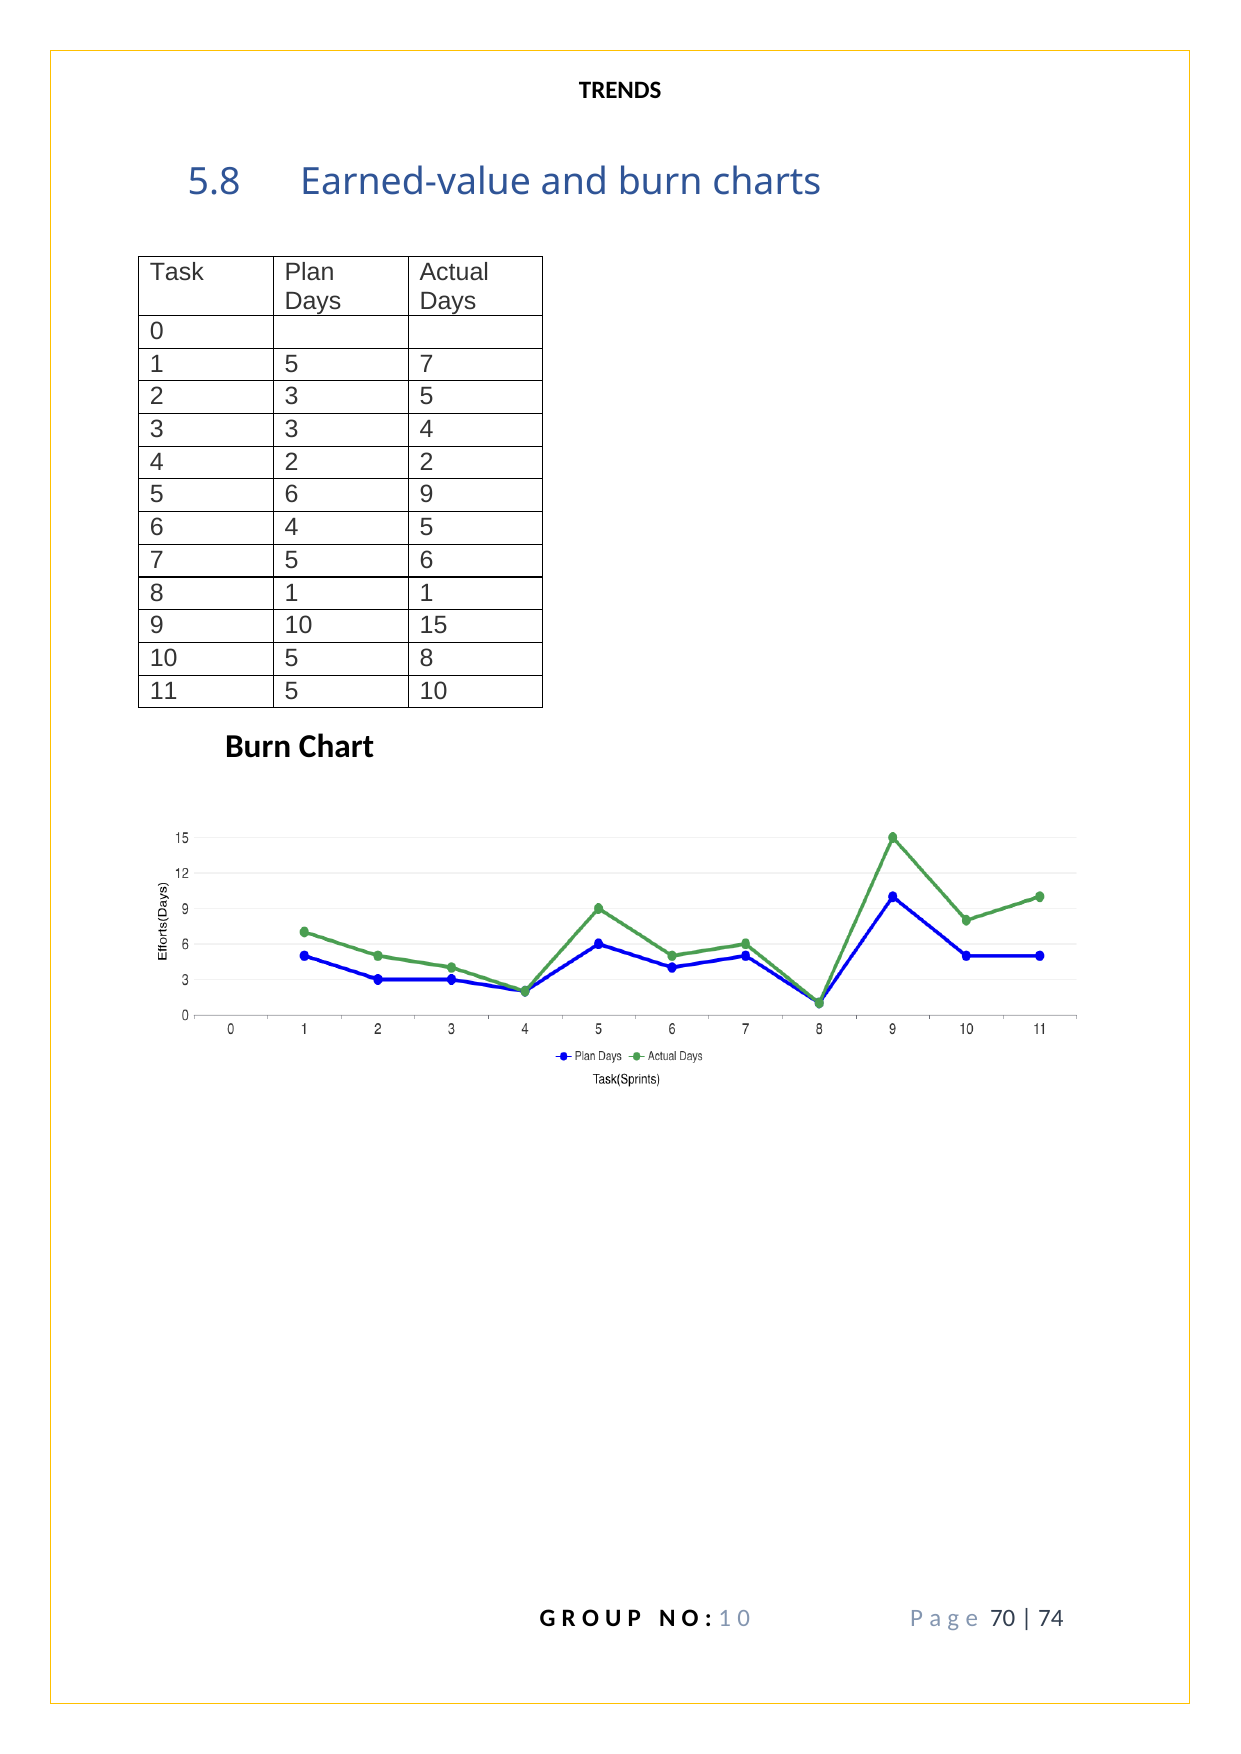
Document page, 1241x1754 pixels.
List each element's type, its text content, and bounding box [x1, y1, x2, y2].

table_cell 3 [274, 414, 408, 446]
table_cell [274, 316, 408, 347]
table_cell 11 [139, 676, 273, 707]
table_cell 9 [139, 610, 273, 642]
table_cell 6 [409, 545, 542, 576]
table_cell 2 [409, 447, 542, 478]
table_cell 2 [139, 381, 273, 413]
table_cell 4 [409, 414, 542, 446]
table_cell 6 [274, 479, 408, 511]
text Burn Chart [150, 725, 1090, 766]
table_cell 6 [139, 512, 273, 544]
table_header Task [139, 257, 273, 315]
table_cell [409, 316, 542, 347]
table_cell 5 [409, 512, 542, 544]
table_cell 0 [139, 316, 273, 347]
table_cell 1 [409, 578, 542, 609]
table_cell 5 [274, 349, 408, 380]
table_cell 5 [274, 643, 408, 674]
table_cell 3 [274, 381, 408, 413]
table_cell 1 [139, 349, 273, 380]
table_cell 1 [274, 578, 408, 609]
table_cell 4 [274, 512, 408, 544]
table_cell 2 [274, 447, 408, 478]
subtitle Earned-value and burn charts [187, 154, 1090, 205]
table_cell 5 [139, 479, 273, 511]
table_cell 10 [139, 643, 273, 674]
table_cell 8 [139, 578, 273, 609]
table_cell 3 [139, 414, 273, 446]
table_cell 10 [274, 610, 408, 642]
table_cell 8 [409, 643, 542, 674]
table_cell 9 [409, 479, 542, 511]
picture [150, 785, 1091, 1093]
table_cell 5 [274, 545, 408, 576]
table_cell 7 [409, 349, 542, 380]
table_cell 5 [409, 381, 542, 413]
table_cell 4 [139, 447, 273, 478]
table_header Plan Days [274, 257, 408, 315]
table_cell 15 [409, 610, 542, 642]
table_cell 5 [274, 676, 408, 707]
table_cell 10 [409, 676, 542, 707]
table_header Actual Days [409, 257, 542, 315]
table_cell 7 [139, 545, 273, 576]
